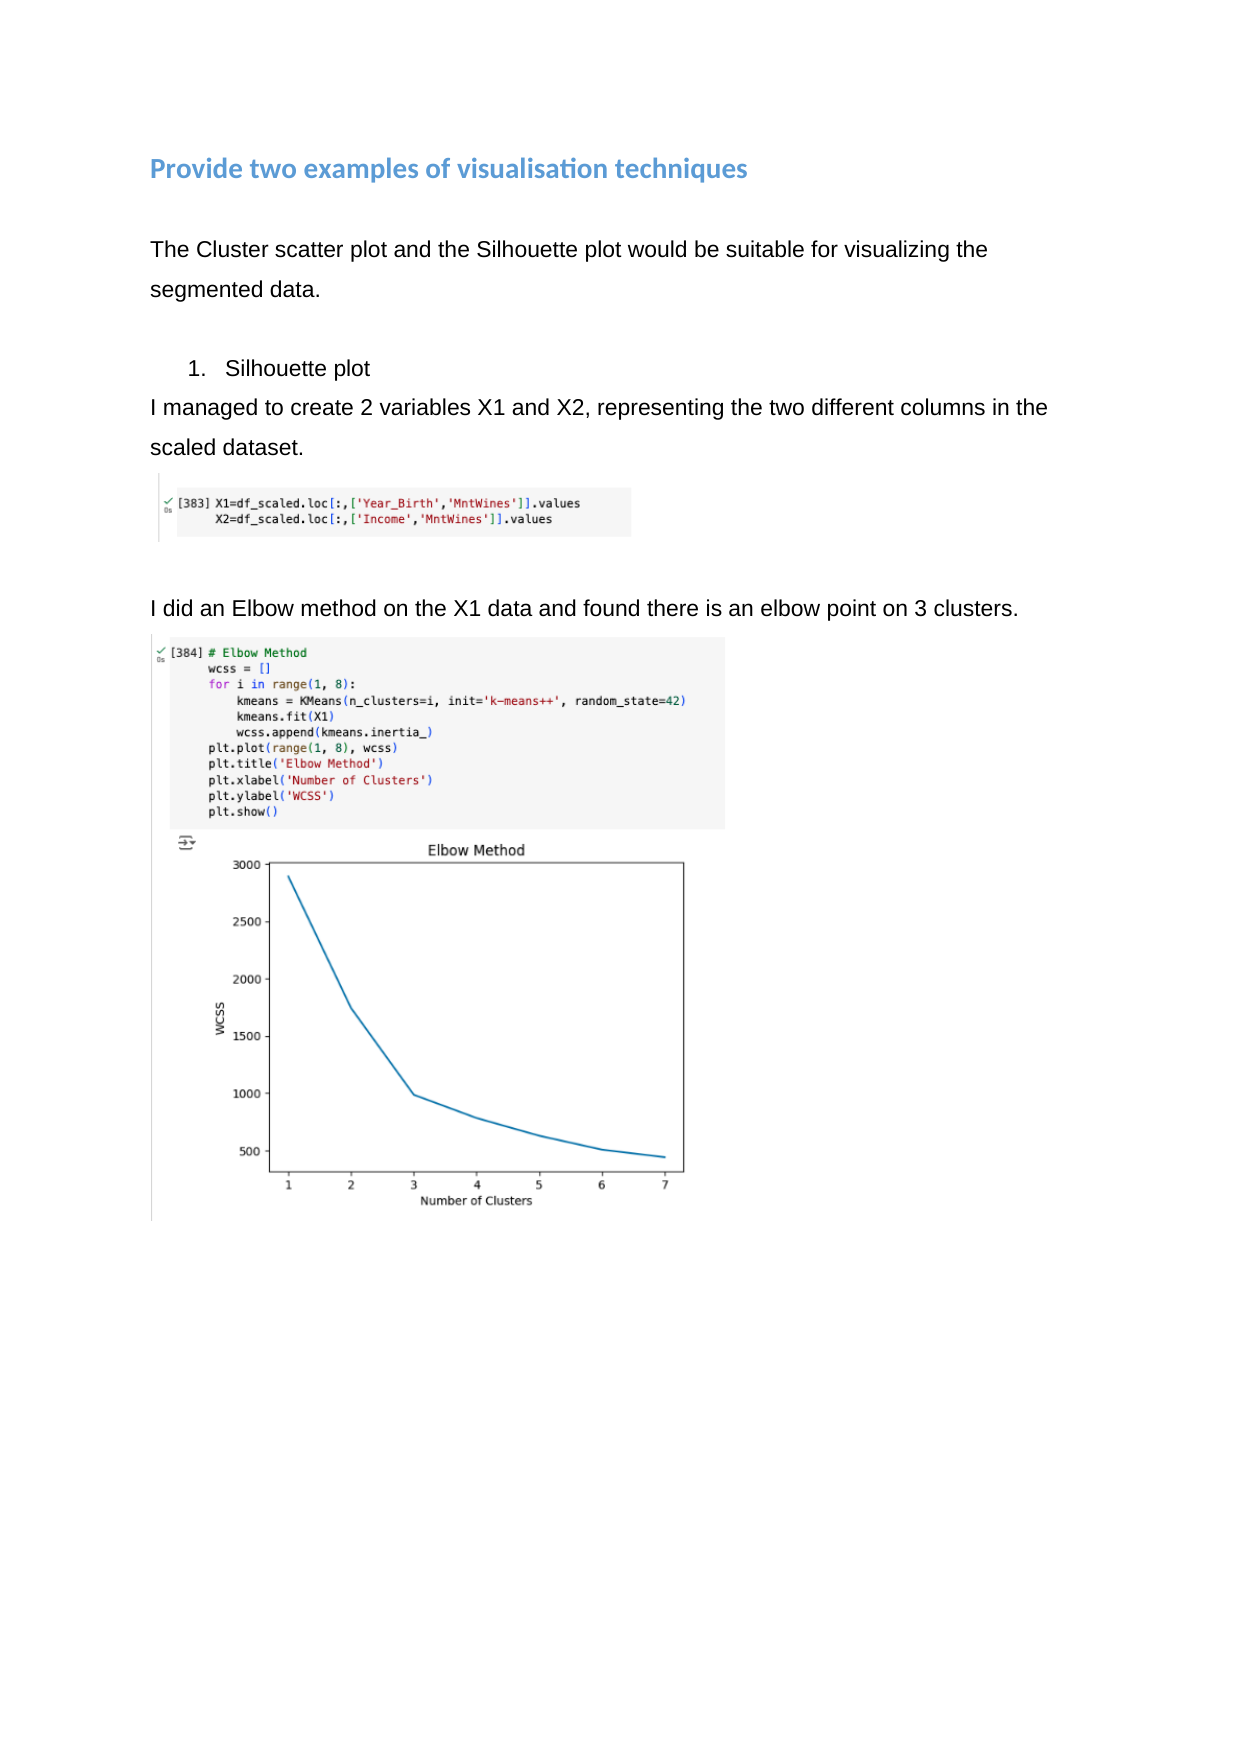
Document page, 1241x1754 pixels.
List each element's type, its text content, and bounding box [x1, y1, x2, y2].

picture [150, 634, 725, 1221]
text I did an Elbow method on the X1 data and found there is an elbow point on 3 clusters. [150, 595, 1090, 622]
list Silhouette plot [187, 355, 1090, 381]
text The Cluster scatter plot and the Silhouette plot would be suitable for visualizing the segmented data. [150, 236, 1090, 302]
subtitle Provide two examples of visualisation techniques [150, 150, 1090, 186]
text I managed to create 2 variables X1 and X2, representing the two different columns in the scaled dataset. [150, 394, 1090, 460]
picture [150, 473, 632, 542]
